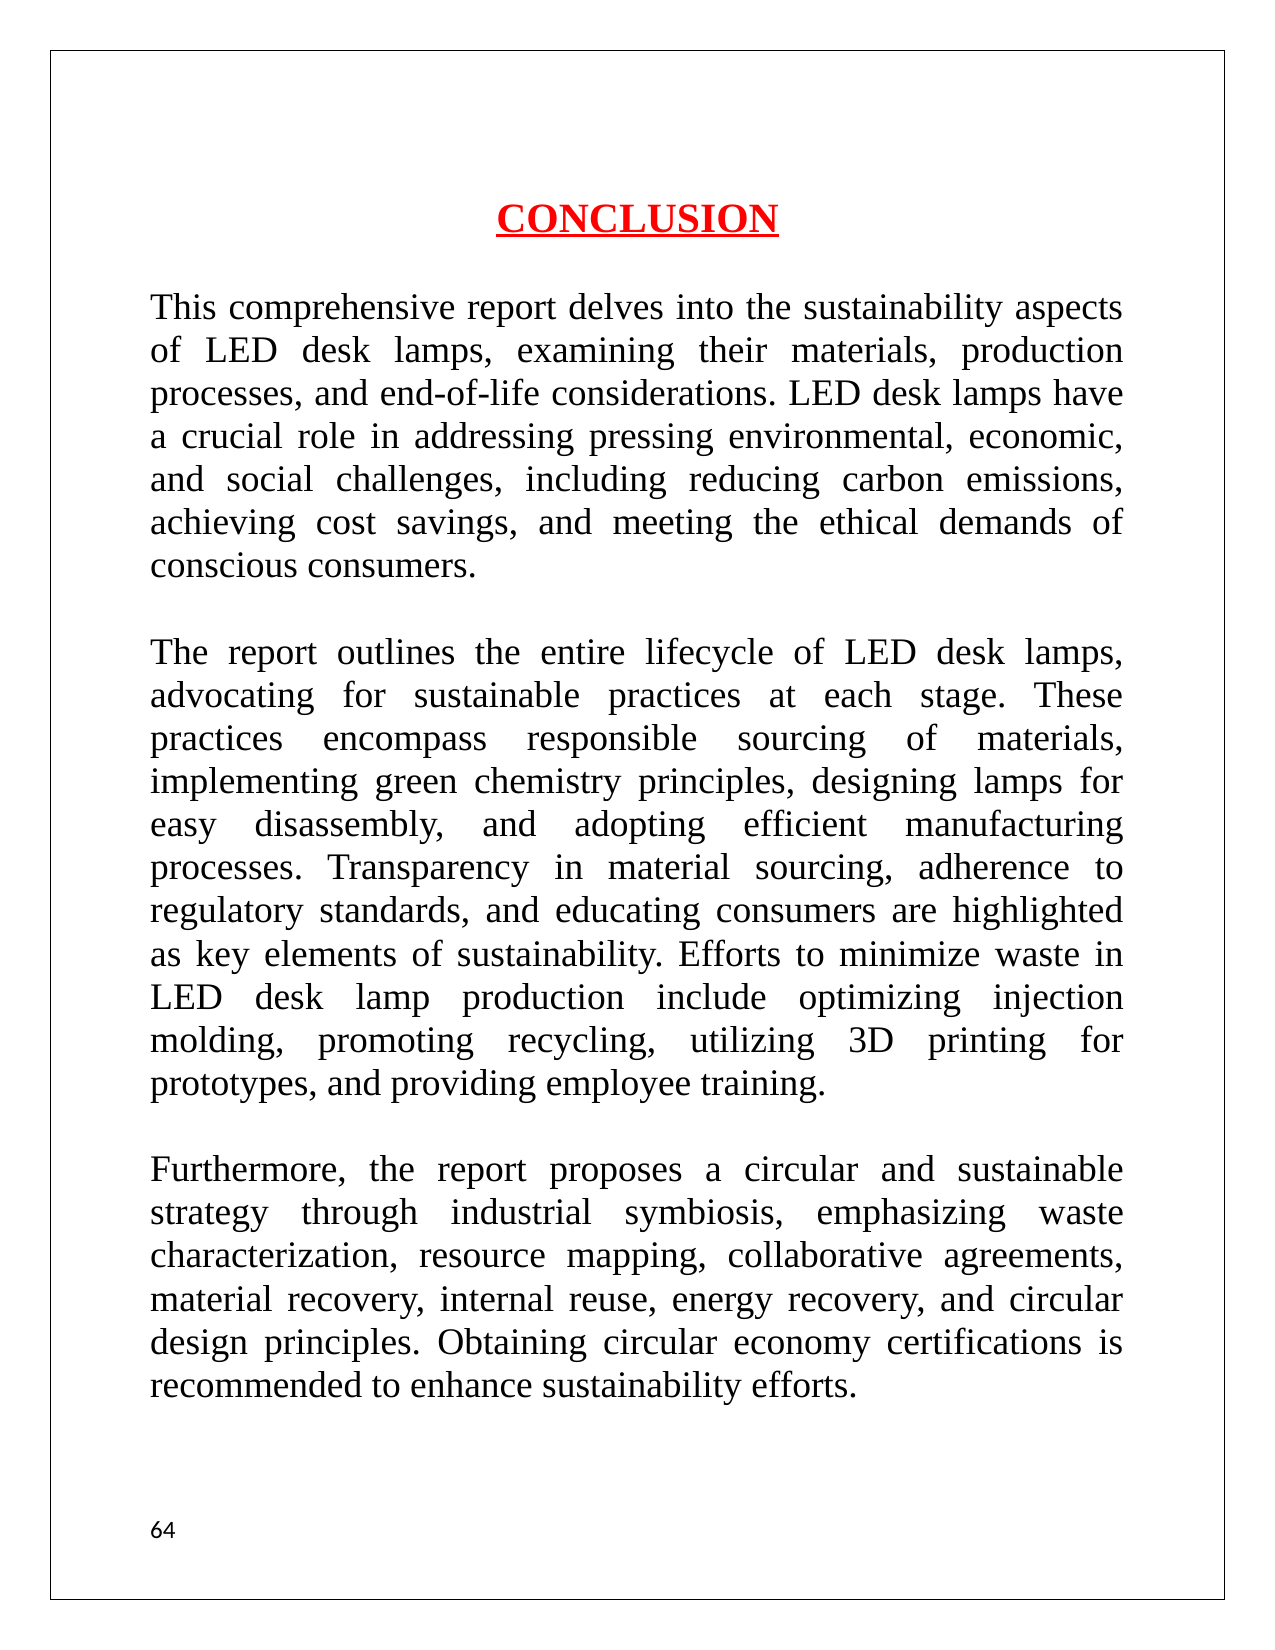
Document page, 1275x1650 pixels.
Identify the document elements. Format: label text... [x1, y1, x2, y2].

text Furthermore, the report proposes a circular and sustainable strategy through industrial symbiosis, emphasizing waste characterization, resource mapping, collaborative agreements, material recovery, internal reuse, energy recovery, and circular design principles. Obtaining circular economy certifications is recommended to enhance sustainability efforts. [150, 1147, 1125, 1405]
text This comprehensive report delves into the sustainability aspects of LED desk lamps, examining their materials, production processes, and end-of-life considerations. LED desk lamps have a crucial role in addressing pressing environmental, economic, and social challenges, including reducing carbon emissions, achieving cost savings, and meeting the ethical demands of conscious consumers. [150, 284, 1125, 586]
text CONCLUSION [150, 193, 1125, 241]
text The report outlines the entire lifecycle of LED desk lamps, advocating for sustainable practices at each stage. These practices encompass responsible sourcing of materials, implementing green chemistry principles, designing lamps for easy disassembly, and adopting efficient manufacturing processes. Transparency in material sourcing, adherence to regulatory standards, and educating consumers are highlighted as key elements of sustainability. Efforts to minimize waste in LED desk lamp production include optimizing injection molding, promoting recycling, utilizing 3D printing for prototypes, and providing employee training. [150, 629, 1125, 1103]
